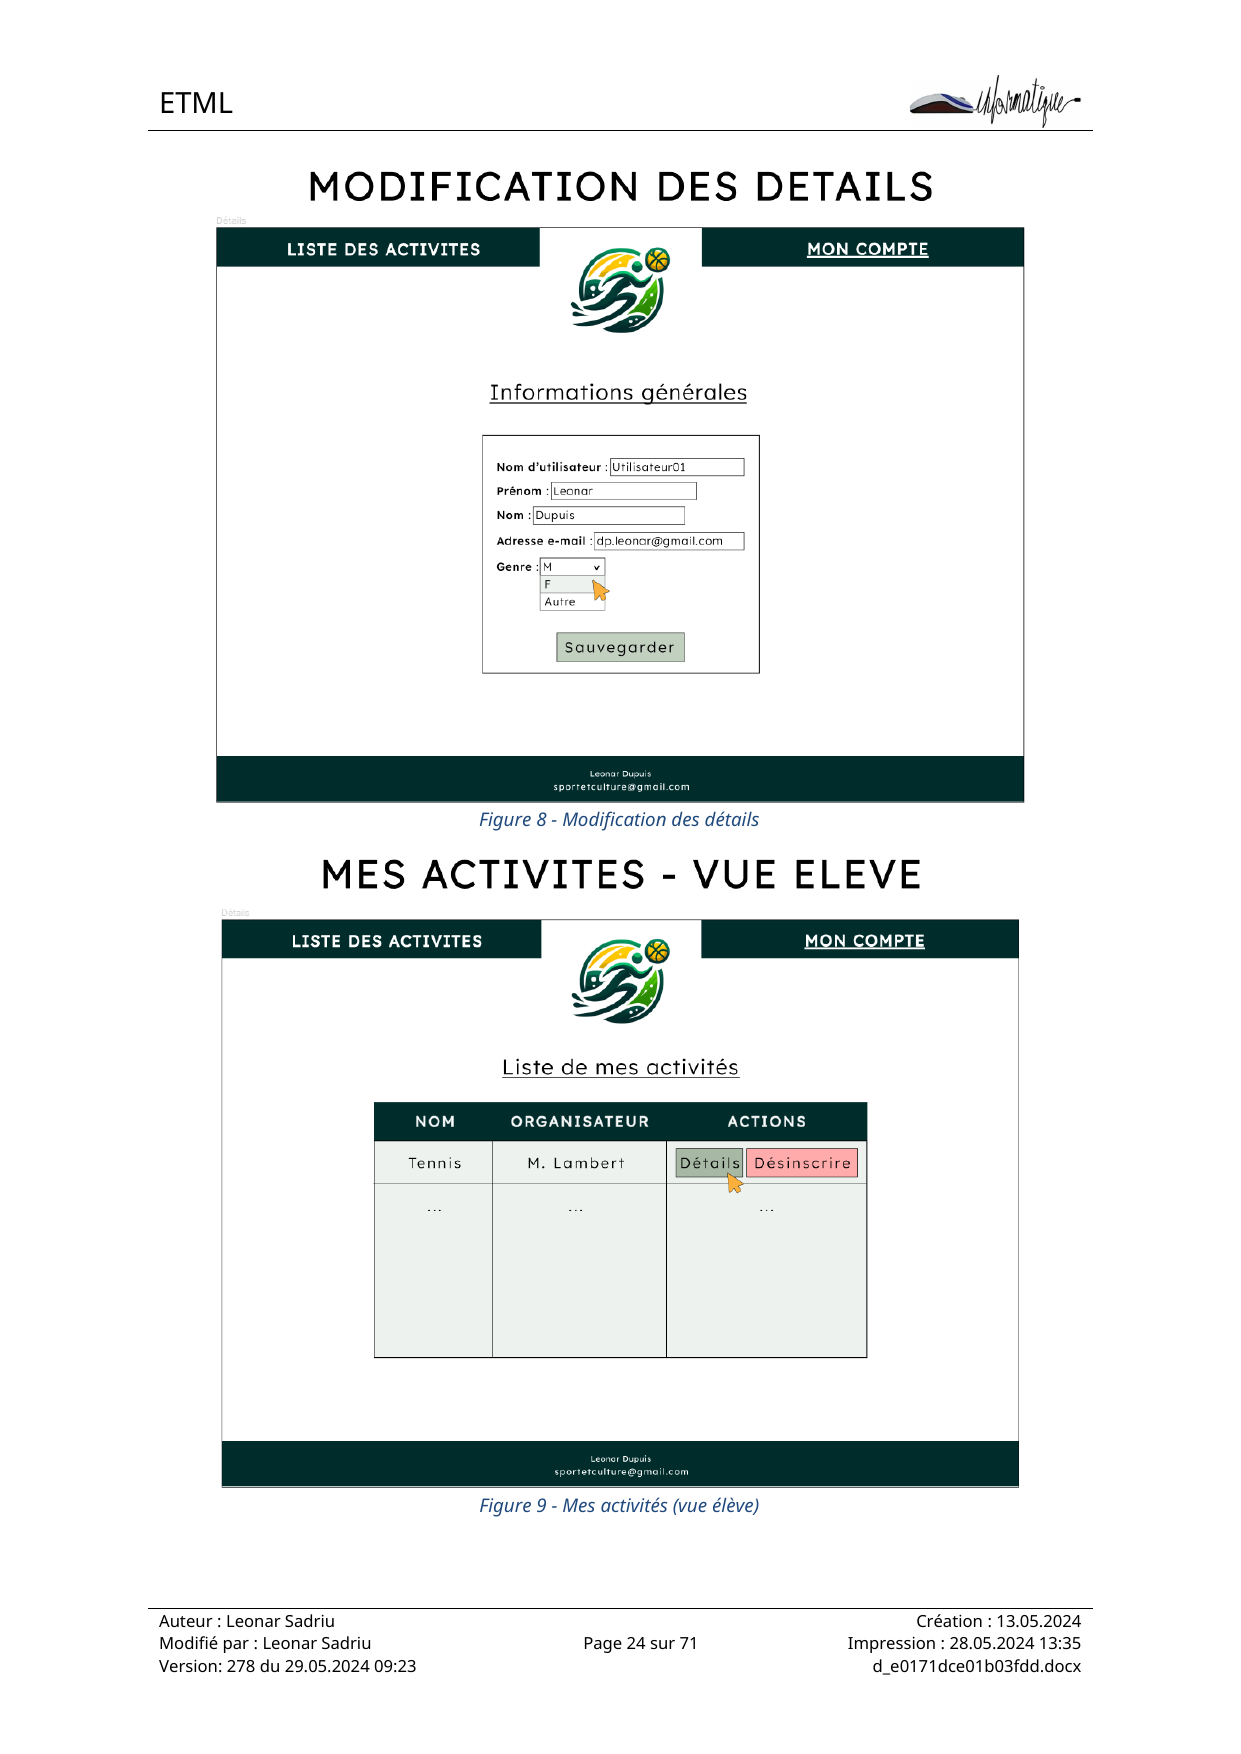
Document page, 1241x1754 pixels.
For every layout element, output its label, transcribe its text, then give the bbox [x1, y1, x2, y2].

picture [213, 159, 1027, 807]
picture [909, 75, 1082, 128]
picture [214, 852, 1026, 1493]
